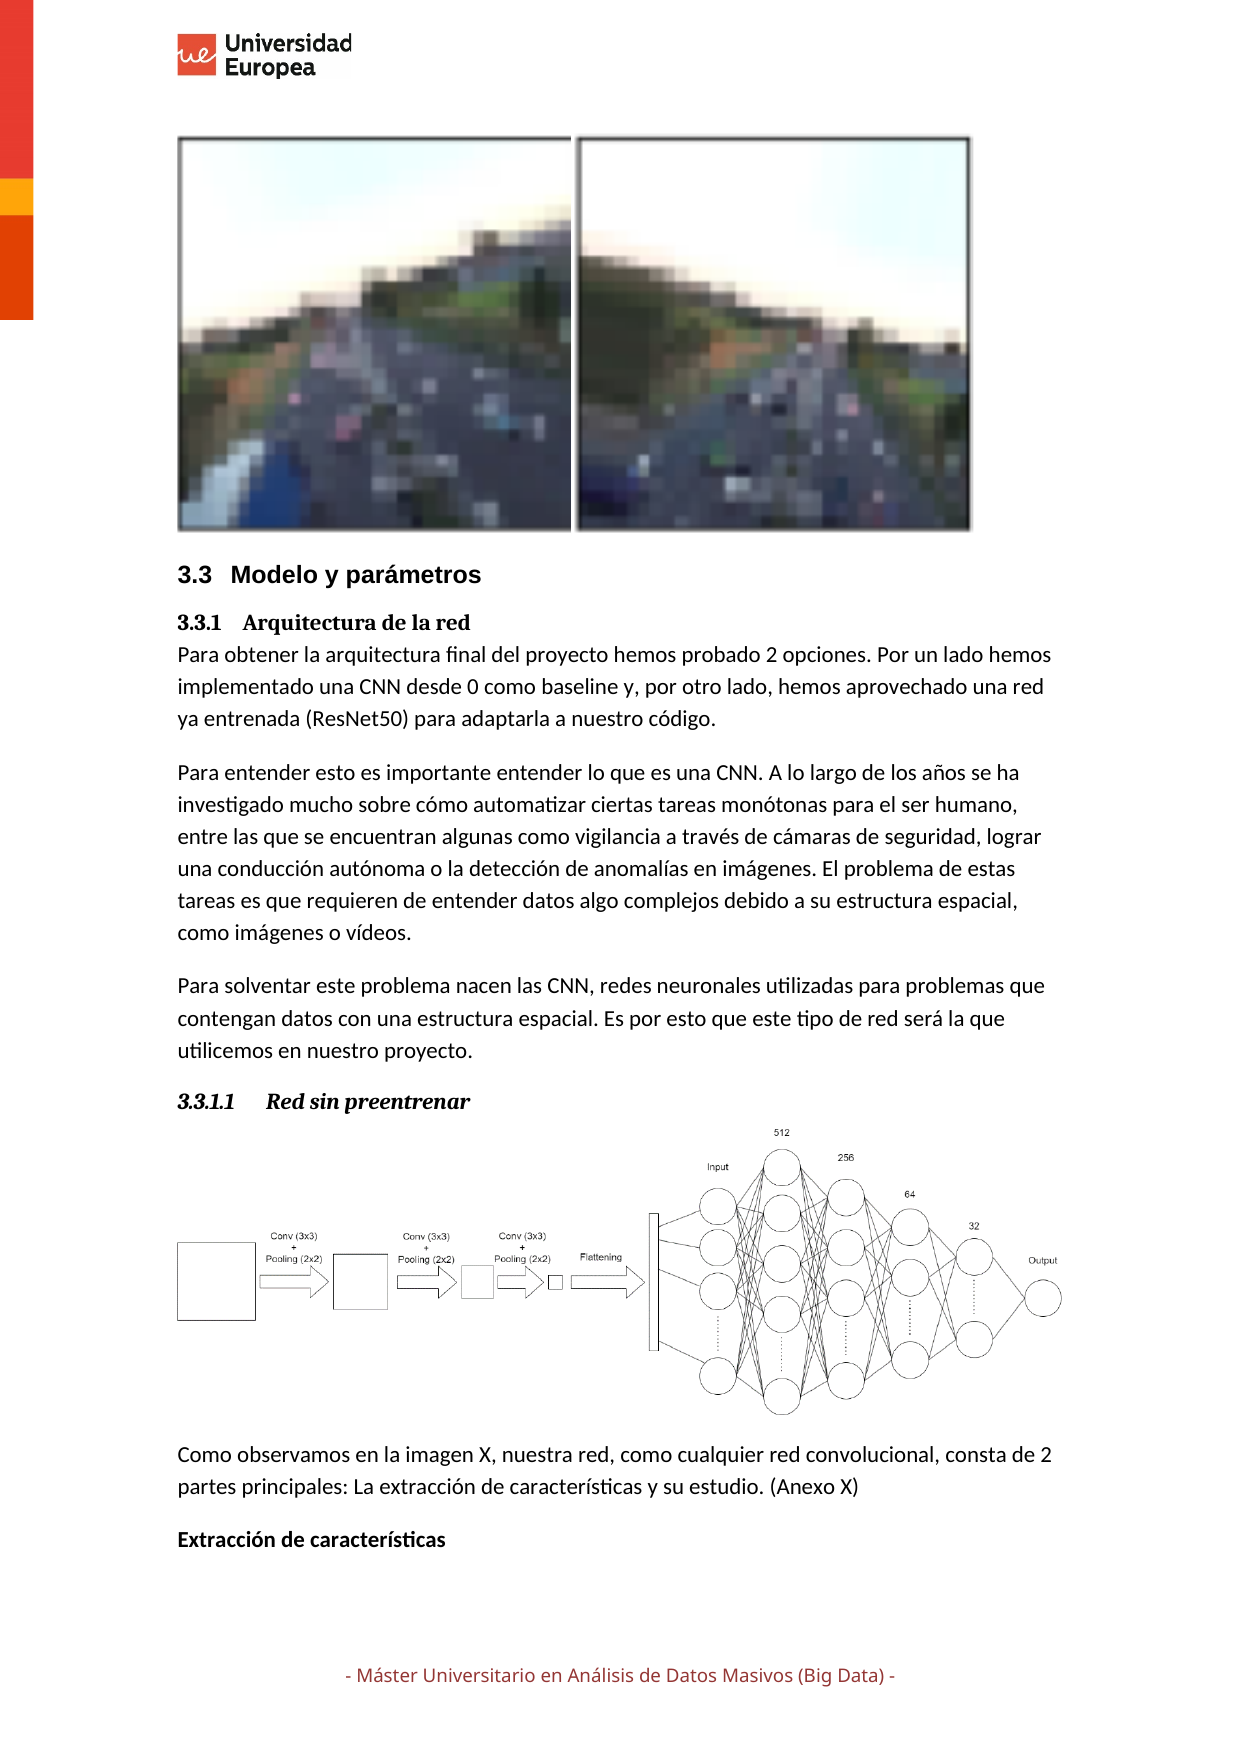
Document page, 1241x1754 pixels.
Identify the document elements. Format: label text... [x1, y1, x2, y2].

subtitle Modelo y parámetros [177, 560, 1063, 589]
text Como observamos en la imagen X, nuestra red, como cualquier red convolucional, consta de 2 partes principales: La extracción de características y su estudio. (Anexo X) [177, 1440, 1063, 1500]
picture [177, 132, 974, 536]
text Extracción de características [177, 1525, 1063, 1553]
subtitle Red sin preentrenar [177, 1089, 1063, 1115]
text Para entender esto es importante entender lo que es una CNN. A lo largo de los años se ha investigado mucho sobre cómo automatizar ciertas tareas monótonas para el ser humano, entre las que se encuentran algunas como vigilancia a través de cámaras de seguridad, lograr una conducción autónoma o la detección de anomalías en imágenes. El problema de estas tareas es que requieren de entender datos algo complejos debido a su estructura espacial, como imágenes o vídeos. [177, 758, 1063, 947]
subtitle Arquitectura de la red [177, 610, 1063, 636]
picture [177, 33, 352, 79]
picture [0, 0, 34, 320]
picture [177, 1119, 1063, 1415]
text Para solventar este problema nacen las CNN, redes neuronales utilizadas para problemas que contengan datos con una estructura espacial. Es por esto que este tipo de red será la que utilicemos en nuestro proyecto. [177, 972, 1063, 1064]
text Para obtener la arquitectura final del proyecto hemos probado 2 opciones. Por un lado hemos implementado una CNN desde 0 como baseline y, por otro lado, hemos aprovechado una red ya entrenada (ResNet50) para adaptarla a nuestro código. [177, 640, 1063, 733]
